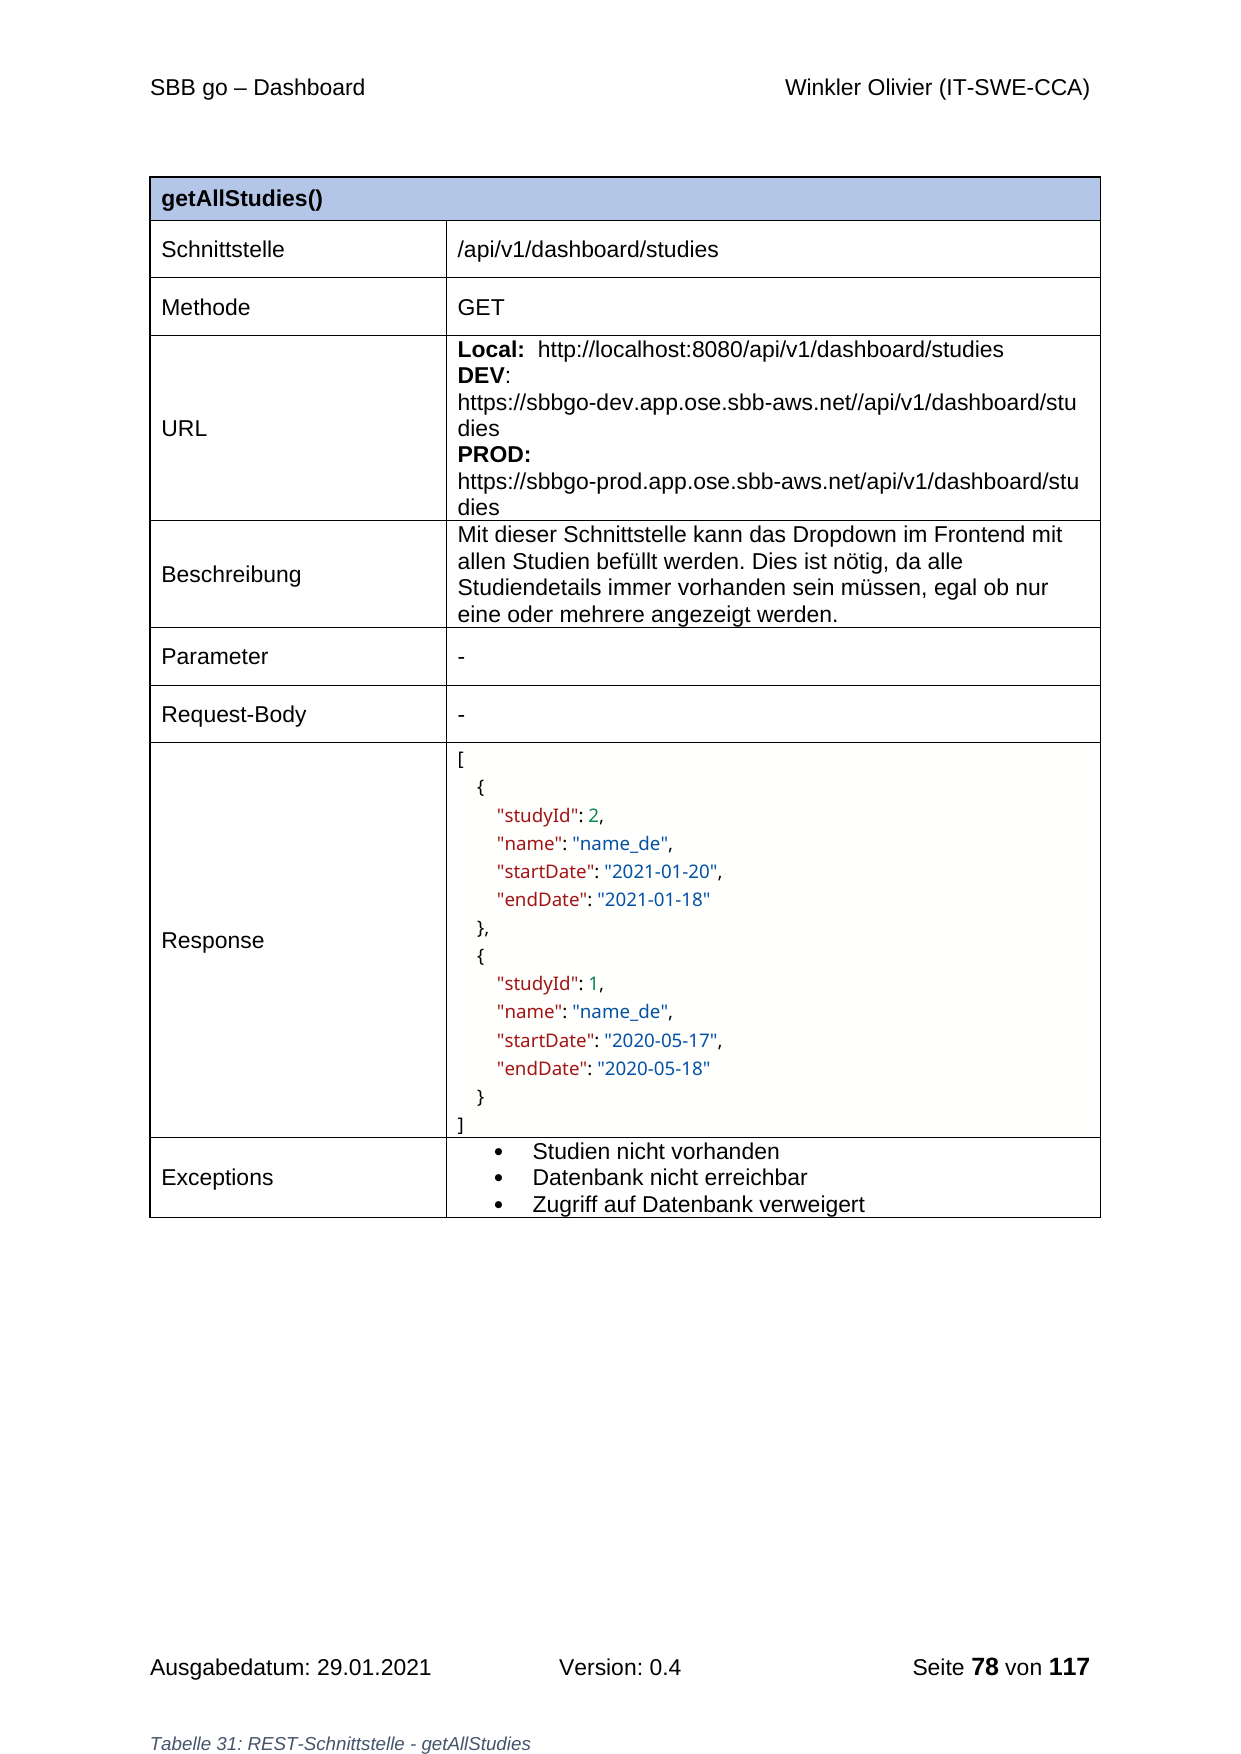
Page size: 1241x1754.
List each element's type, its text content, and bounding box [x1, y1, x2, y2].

table_cell Local: http://localhost:8080/api/v1/dashboard/studies DEV: https://sbbgo-dev.app.ose.sbb-aws.net//api/v1/dashboard/studies PROD: https://sbbgo-prod.app.ose.sbb-aws.net/api/v1/dashboard/studies [447, 336, 1100, 520]
table_cell Response [151, 743, 446, 1137]
table_header getAllStudies() [151, 178, 1100, 220]
table_cell Beschreibung [151, 521, 446, 627]
table_cell Request-Body [151, 686, 446, 742]
table_cell Parameter [151, 628, 446, 684]
table_cell Mit dieser Schnittstelle kann das Dropdown im Frontend mit allen Studien befüllt werden. Dies ist nötig, da alle Studiendetails immer vorhanden sein müssen, egal ob nur eine oder mehrere angezeigt werden. [447, 521, 1100, 627]
table_cell - [447, 686, 1100, 742]
table_cell Methode [151, 278, 446, 335]
table_cell Schnittstelle [151, 221, 446, 277]
table_cell Studien nicht vorhanden Datenbank nicht erreichbar Zugriff auf Datenbank verweigert [447, 1138, 1100, 1217]
table_cell URL [151, 336, 446, 520]
table_cell Exceptions [151, 1138, 446, 1217]
table_cell GET [447, 278, 1100, 335]
text Tabelle 31: REST-Schnittstelle - getAllStudies [149, 1732, 533, 1754]
table_cell /api/v1/dashboard/studies [447, 221, 1100, 277]
table_cell - [447, 628, 1100, 684]
